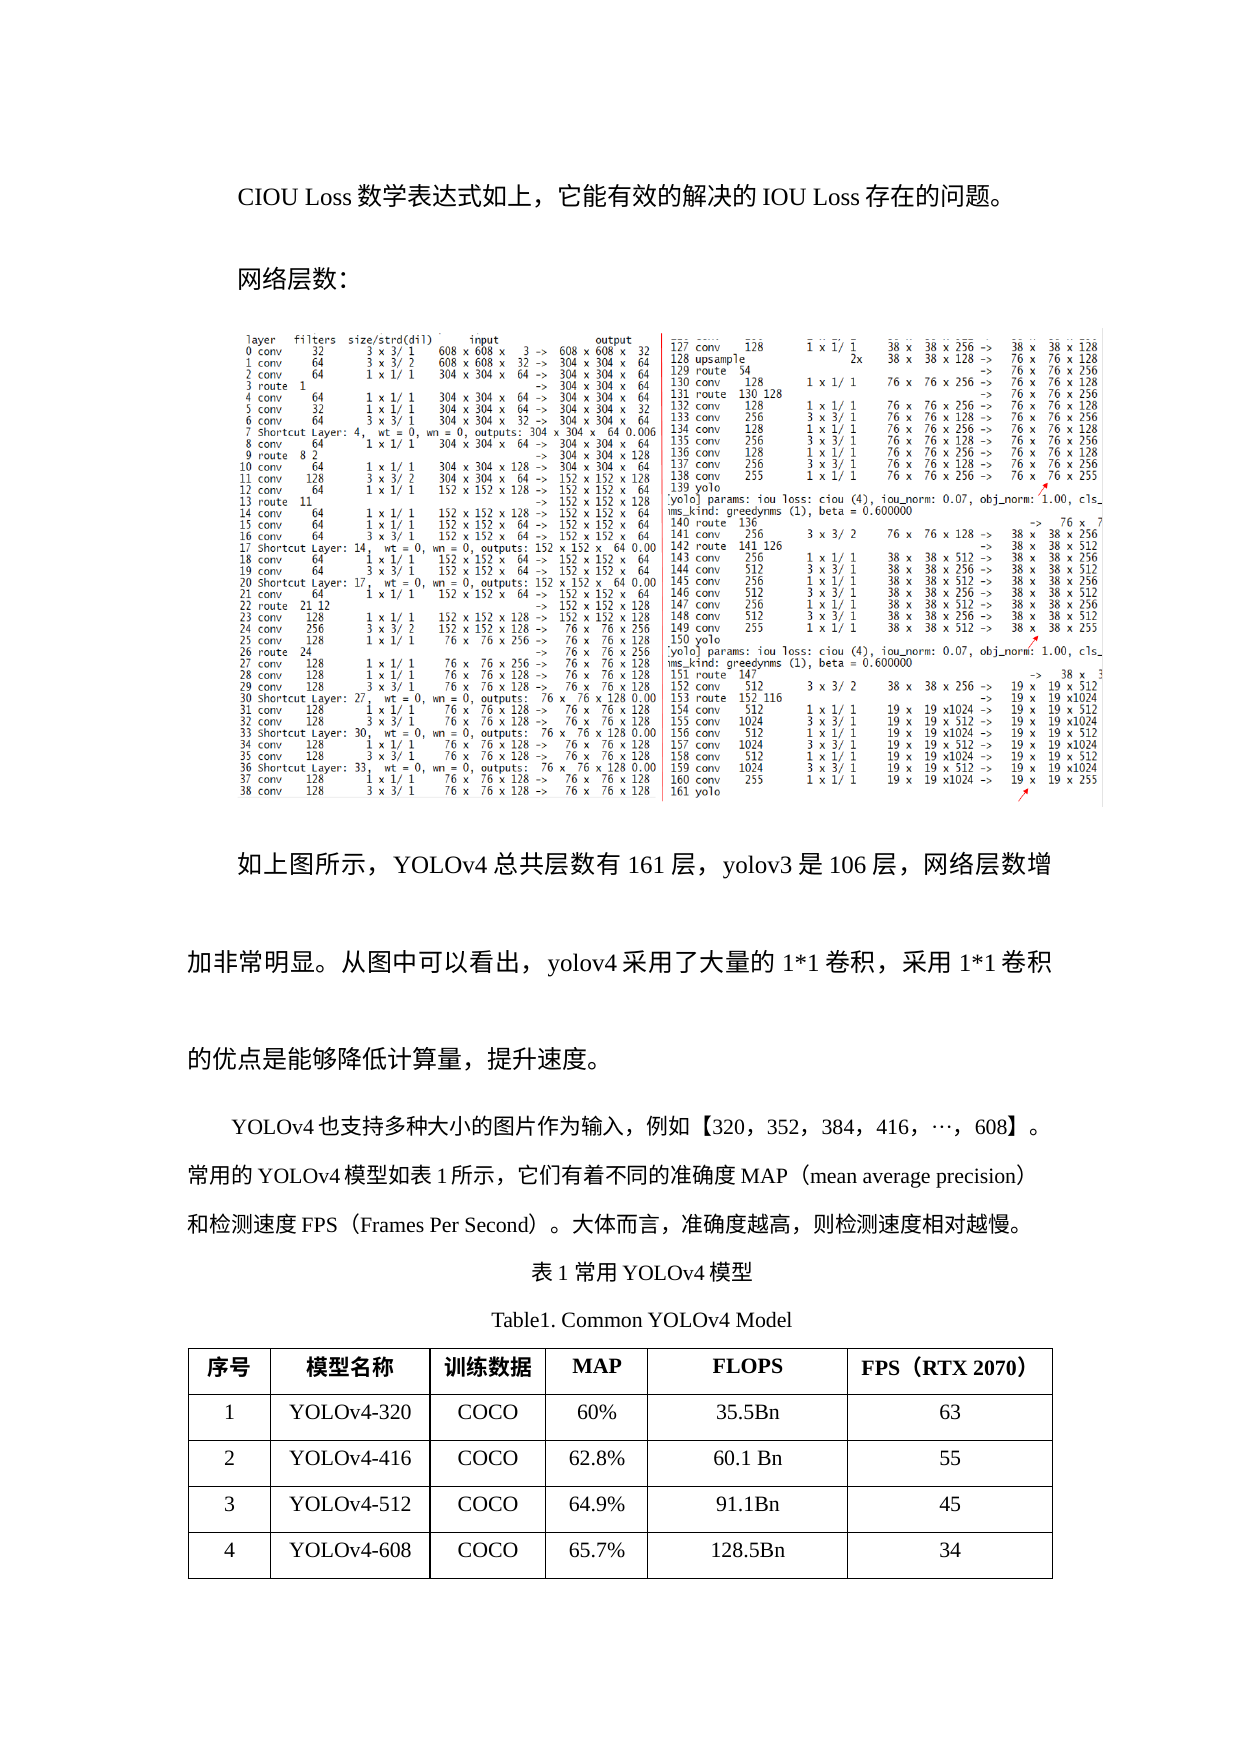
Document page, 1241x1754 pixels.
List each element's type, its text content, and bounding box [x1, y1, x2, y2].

table_cell 128.5Bn [648, 1533, 847, 1578]
table_header 序号 [189, 1349, 270, 1394]
table_cell 45 [848, 1487, 1052, 1532]
table_cell COCO [431, 1487, 545, 1532]
table_cell COCO [431, 1395, 545, 1440]
table_cell 60% [546, 1395, 647, 1440]
table_cell COCO [431, 1441, 545, 1486]
text 表1 常用YOLOv4模型 [187, 1254, 1053, 1287]
table_header FPS（RTX 2070） [848, 1349, 1052, 1394]
text 如上图所示，YOLOv4总共层数有161层，yolov3是106层，网络层数增加非常明显。从图中可以看出，yolov4采用了大量的1*1卷积，采用1*1卷积的优点是能够降低计算量，提升速度。 [187, 831, 1053, 1091]
text Table1. Common YOLOv4 Model [187, 1303, 1053, 1335]
table_cell 62.8% [546, 1441, 647, 1486]
table_cell 34 [848, 1533, 1052, 1578]
table_cell 91.1Bn [648, 1487, 847, 1532]
table_cell 2 [189, 1441, 270, 1486]
picture [237, 328, 1103, 807]
table_cell 63 [848, 1395, 1052, 1440]
table_cell 64.9% [546, 1487, 647, 1532]
table_cell 1 [189, 1395, 270, 1440]
table_header 训练数据 [431, 1349, 545, 1394]
table_cell 35.5Bn [648, 1395, 847, 1440]
table_cell YOLOv4-608 [271, 1533, 429, 1578]
table_cell 55 [848, 1441, 1052, 1486]
table_header MAP [546, 1349, 647, 1394]
table_cell COCO [431, 1533, 545, 1578]
text 网络层数： [187, 245, 1053, 310]
text YOLOv4也支持多种大小的图片作为输入，例如【320，352，384，416，···，608】。常用的YOLOv4模型如表1所示，它们有着不同的准确度MAP（mean average precision）和检测速度FPS（Frames Per Second）。大体而言，准确度越高，则检测速度相对越慢。 [187, 1109, 1053, 1239]
table_cell 65.7% [546, 1533, 647, 1578]
table_cell YOLOv4-320 [271, 1395, 429, 1440]
table_header FLOPS [648, 1349, 847, 1394]
table_cell 3 [189, 1487, 270, 1532]
table_cell 4 [189, 1533, 270, 1578]
table_cell YOLOv4-416 [271, 1441, 429, 1486]
table_cell YOLOv4-512 [271, 1487, 429, 1532]
table_cell 60.1 Bn [648, 1441, 847, 1486]
text CIOU Loss数学表达式如上，它能有效的解决的IOU Loss存在的问题。 [187, 162, 1053, 227]
table_header 模型名称 [271, 1349, 429, 1394]
